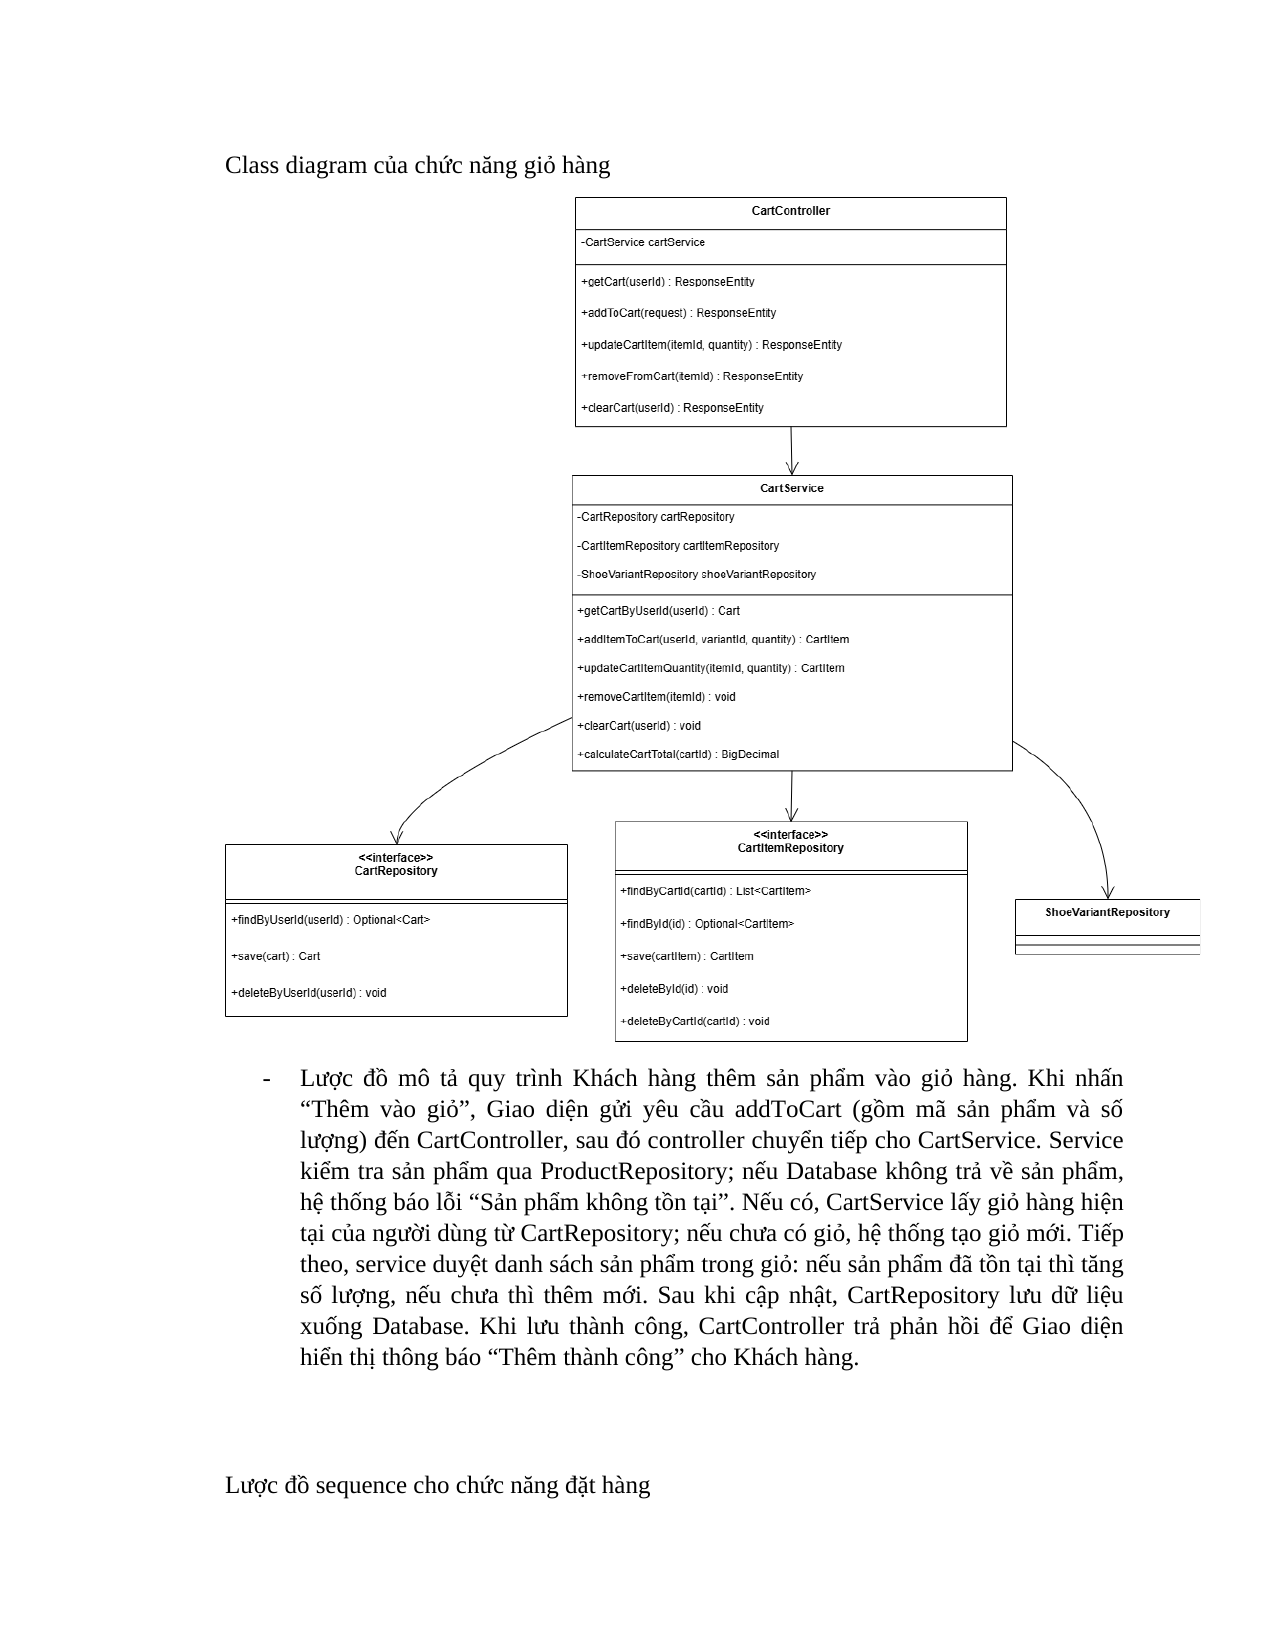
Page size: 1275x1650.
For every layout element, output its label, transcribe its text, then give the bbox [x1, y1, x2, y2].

picture [225, 197, 1200, 1044]
text Lược đồ sequence cho chức năng đặt hàng [225, 1470, 1125, 1499]
text Class diagram của chức năng giỏ hàng [225, 150, 1125, 179]
list Lược đồ mô tả quy trình Khách hàng thêm sản phẩm vào giỏ hàng. Khi nhấn “Thêm vào giỏ”, Giao diện gửi yêu cầu addToCart (gồm mã sản phẩm và số lượng) đến CartController, sau đó controller chuyển tiếp cho CartService. Service kiểm tra sản phẩm qua ProductRepository; nếu Database không trả về sản phẩm, hệ thống báo lỗi “Sản phẩm không tồn tại”. Nếu có, CartService lấy giỏ hàng hiện tại của người dùng từ CartRepository; nếu chưa có giỏ, hệ thống tạo giỏ mới. Tiếp theo, service duyệt danh sách sản phẩm trong giỏ: nếu sản phẩm đã tồn tại thì tăng số lượng, nếu chưa thì thêm mới. Sau khi cập nhật, CartRepository lưu dữ liệu xuống Database. Khi lưu thành công, CartController trả phản hồi để Giao diện hiển thị thông báo “Thêm thành công” cho Khách hàng. [262, 1063, 1125, 1371]
